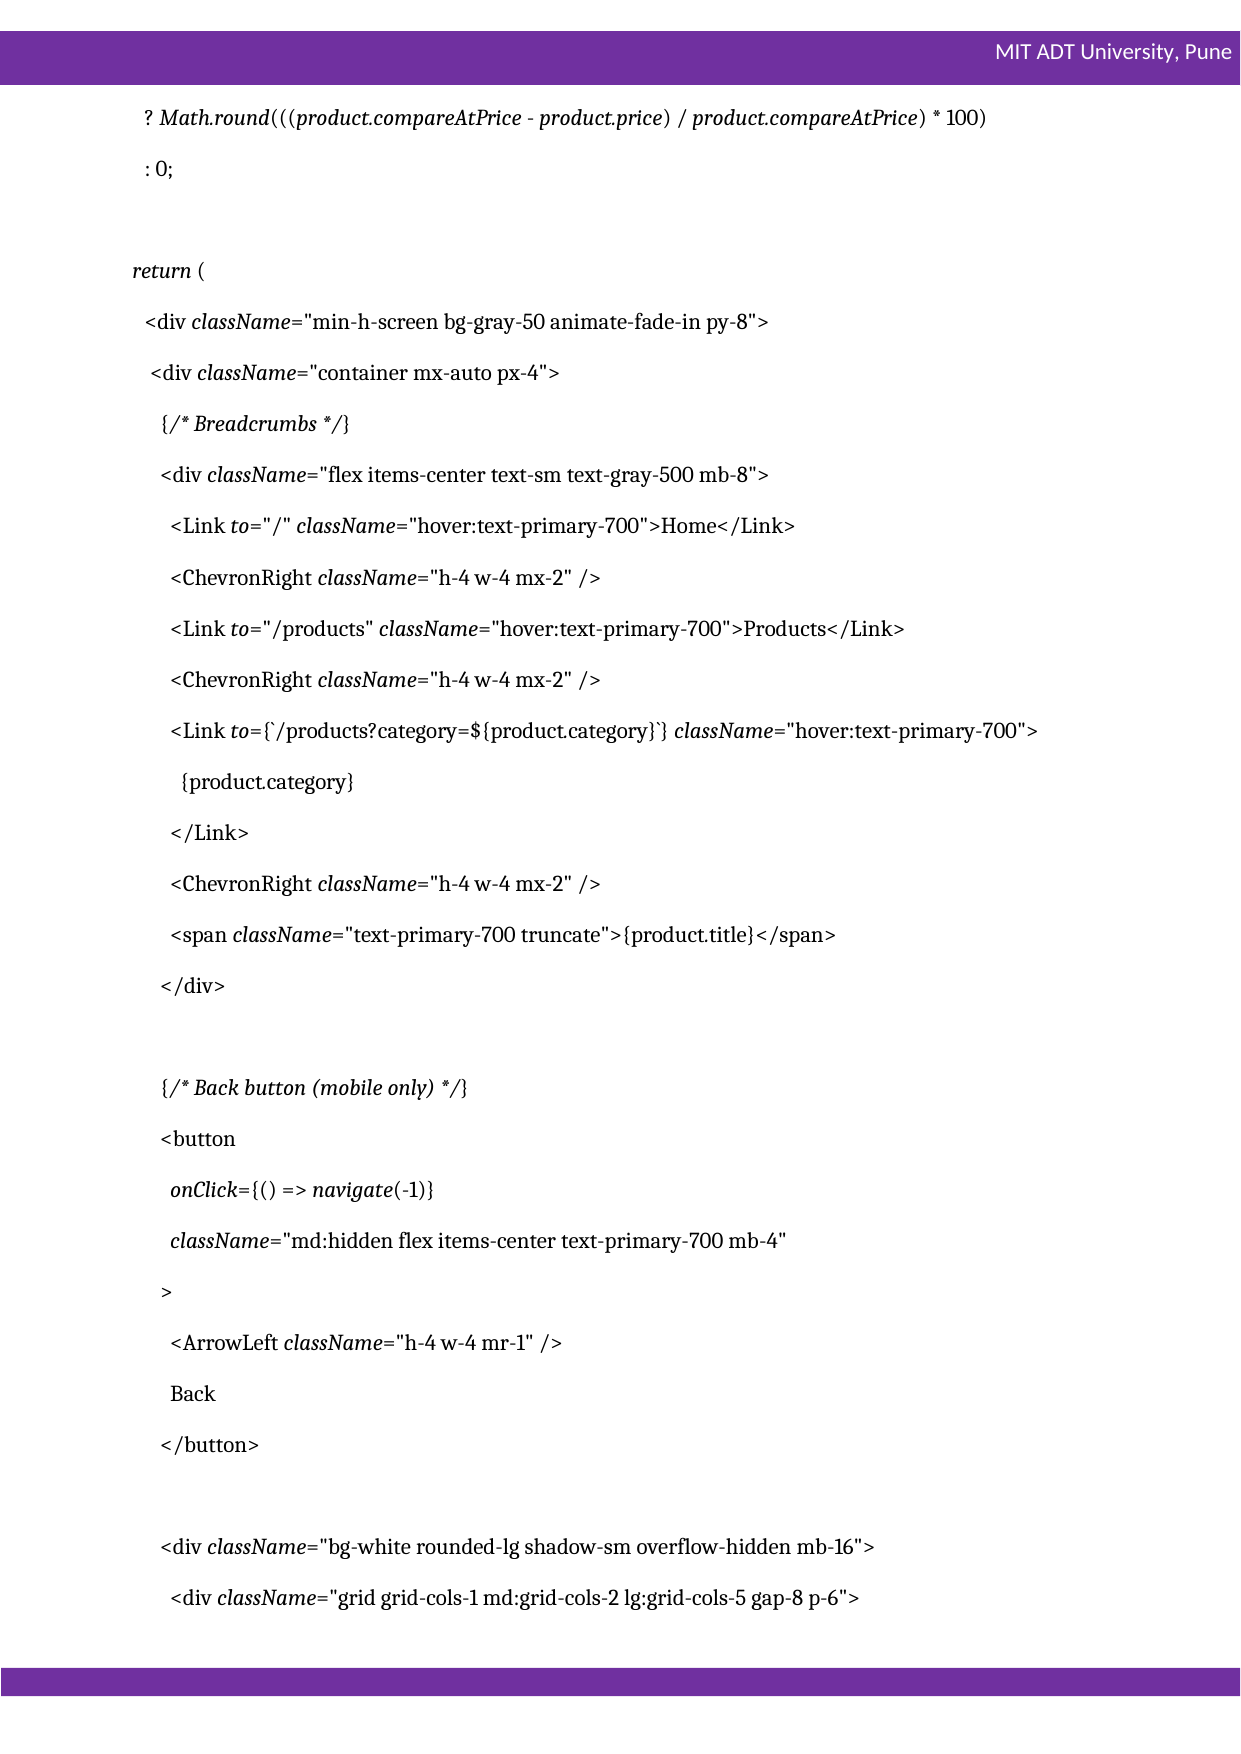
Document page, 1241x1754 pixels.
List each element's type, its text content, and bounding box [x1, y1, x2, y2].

text <Link to="/" className="hover:text-primary-700">Home</Link> [120, 513, 1195, 540]
text Back [120, 1381, 1195, 1407]
text {/* Back button (mobile only) */} [120, 1075, 1195, 1101]
text <Link to={`/products?category=${product.category}`} className="hover:text-primary-700"> [120, 717, 1195, 744]
text <ArrowLeft className="h-4 w-4 mr-1" /> [120, 1330, 1195, 1356]
text </button> [120, 1432, 1195, 1458]
text <div className="grid grid-cols-1 md:grid-cols-2 lg:grid-cols-5 gap-8 p-6"> [120, 1585, 1195, 1612]
text <div className="bg-white rounded-lg shadow-sm overflow-hidden mb-16"> [120, 1534, 1195, 1561]
text <ChevronRight className="h-4 w-4 mx-2" /> [120, 564, 1195, 591]
text ? Math.round(((product.compareAtPrice - product.price) / product.compareAtPrice) * 100) [120, 105, 1195, 131]
text > [120, 1279, 1195, 1305]
text {product.category} [120, 768, 1195, 795]
text <button [120, 1126, 1195, 1152]
text <div className="flex items-center text-sm text-gray-500 mb-8"> [120, 462, 1195, 489]
text <div className="min-h-screen bg-gray-50 animate-fade-in py-8"> [120, 309, 1195, 336]
text return ( [120, 258, 1195, 284]
text </Link> [120, 819, 1195, 846]
text onClick={() => navigate(-1)} [120, 1177, 1195, 1203]
text <ChevronRight className="h-4 w-4 mx-2" /> [120, 871, 1195, 897]
text <span className="text-primary-700 truncate">{product.title}</span> [120, 922, 1195, 948]
text </div> [120, 973, 1195, 999]
text <div className="container mx-auto px-4"> [120, 360, 1195, 387]
text <Link to="/products" className="hover:text-primary-700">Products</Link> [120, 615, 1195, 642]
text className="md:hidden flex items-center text-primary-700 mb-4" [120, 1228, 1195, 1254]
text <ChevronRight className="h-4 w-4 mx-2" /> [120, 666, 1195, 693]
text : 0; [120, 156, 1195, 182]
text {/* Breadcrumbs */} [120, 411, 1195, 438]
